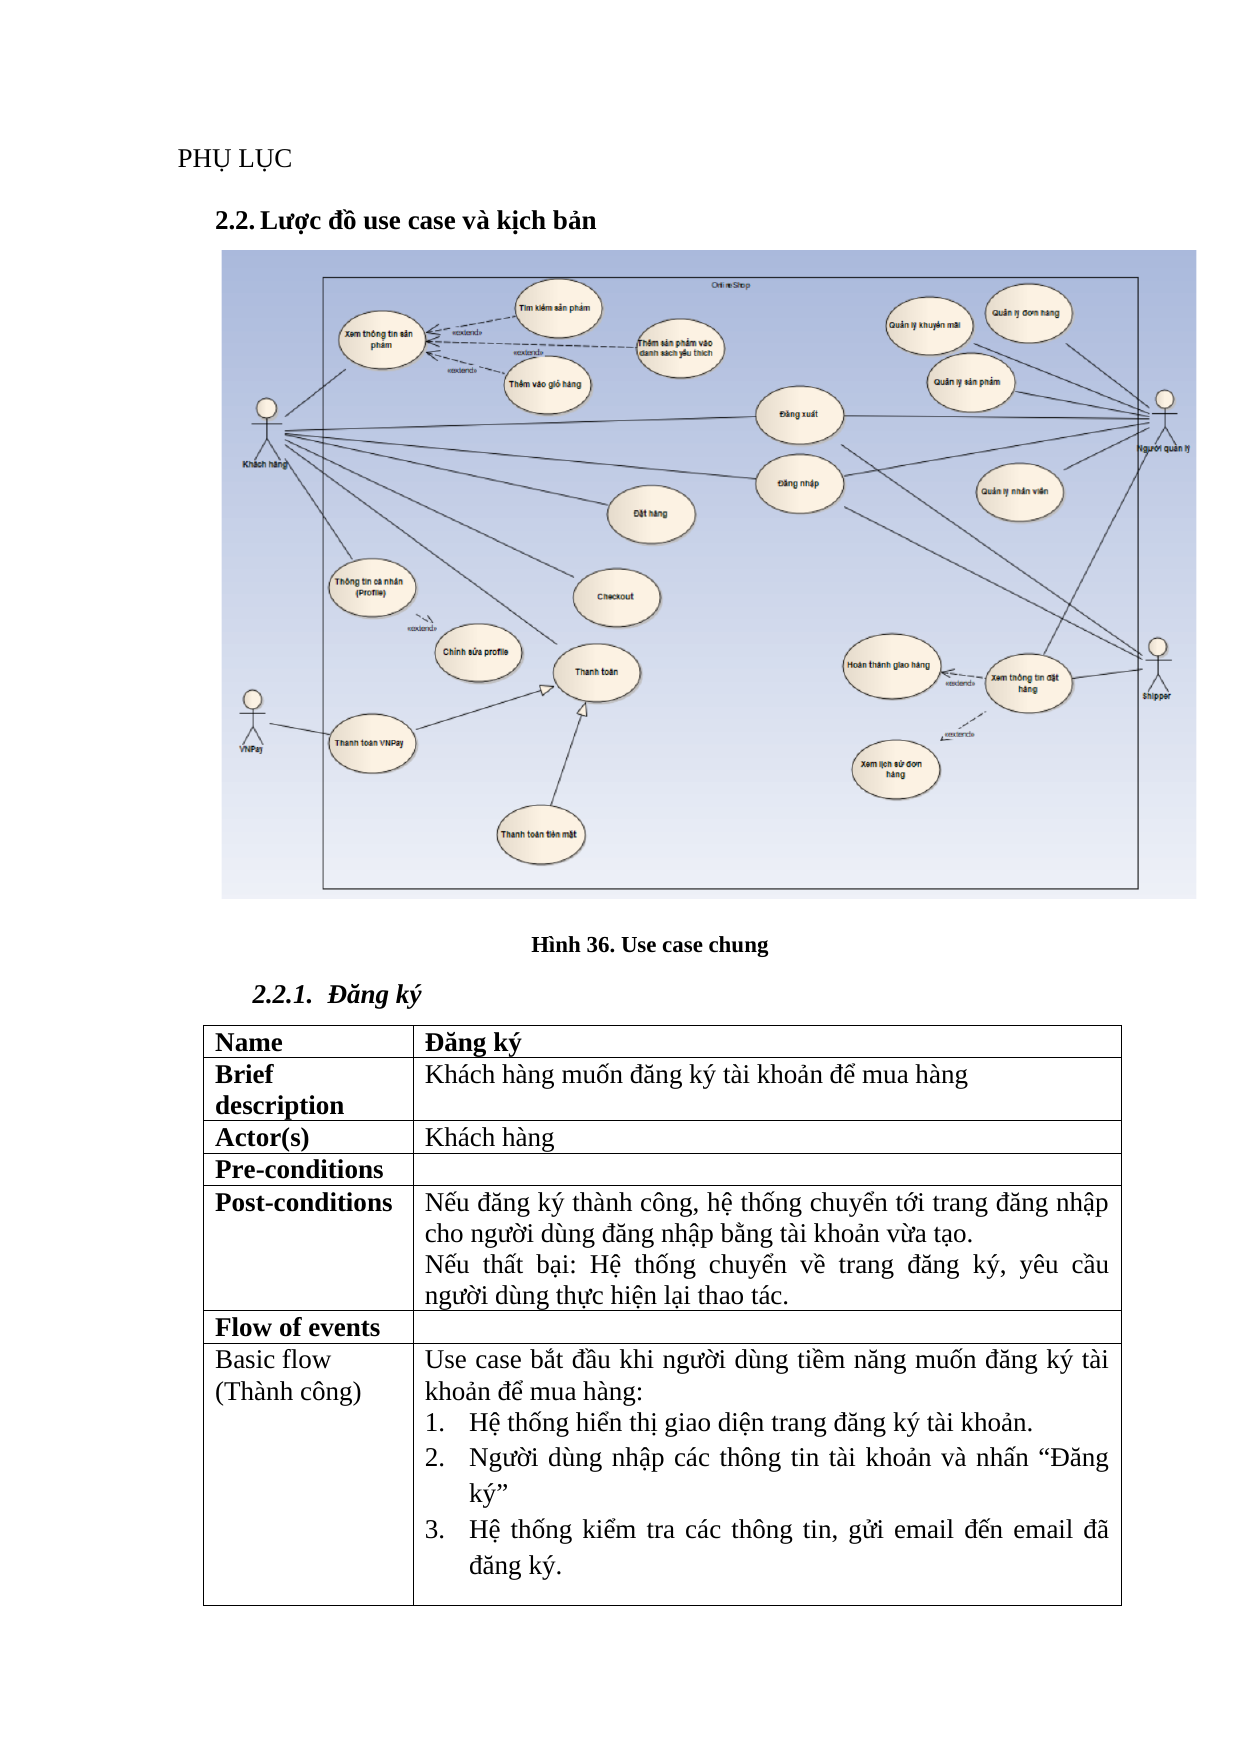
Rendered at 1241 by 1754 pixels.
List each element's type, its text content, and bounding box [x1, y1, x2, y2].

table_cell Khách hàng muốn đăng ký tài khoản để mua hàng [414, 1058, 1121, 1120]
table_cell [414, 1154, 1121, 1185]
table_header Đăng ký [414, 1026, 1121, 1057]
text Hình . Use case chung [177, 931, 1122, 957]
table_cell Nếu đăng ký thành công, hệ thống chuyển tới trang đăng nhập cho người dùng đăng nhập bằng tài khoản vừa tạo. Nếu thất bại: Hệ thống chuyển về trang đăng ký, yêu cầu người dùng thực hiện lại thao tác. [414, 1186, 1121, 1310]
subtitle Đăng ký [252, 978, 1122, 1009]
table_cell Khách hàng [414, 1121, 1121, 1152]
table_cell [414, 1311, 1121, 1342]
table_cell Post-conditions [204, 1186, 413, 1310]
subtitle Lược đồ use case và kịch bản [215, 204, 1122, 235]
table_header Name [204, 1026, 413, 1057]
picture [221, 250, 1197, 899]
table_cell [414, 1344, 1121, 1605]
table_cell Actor(s) [204, 1121, 413, 1152]
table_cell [204, 1344, 413, 1605]
table_cell Pre-conditions [204, 1154, 413, 1185]
table_cell Flow of events [204, 1311, 413, 1342]
table_cell Brief description [204, 1058, 413, 1120]
